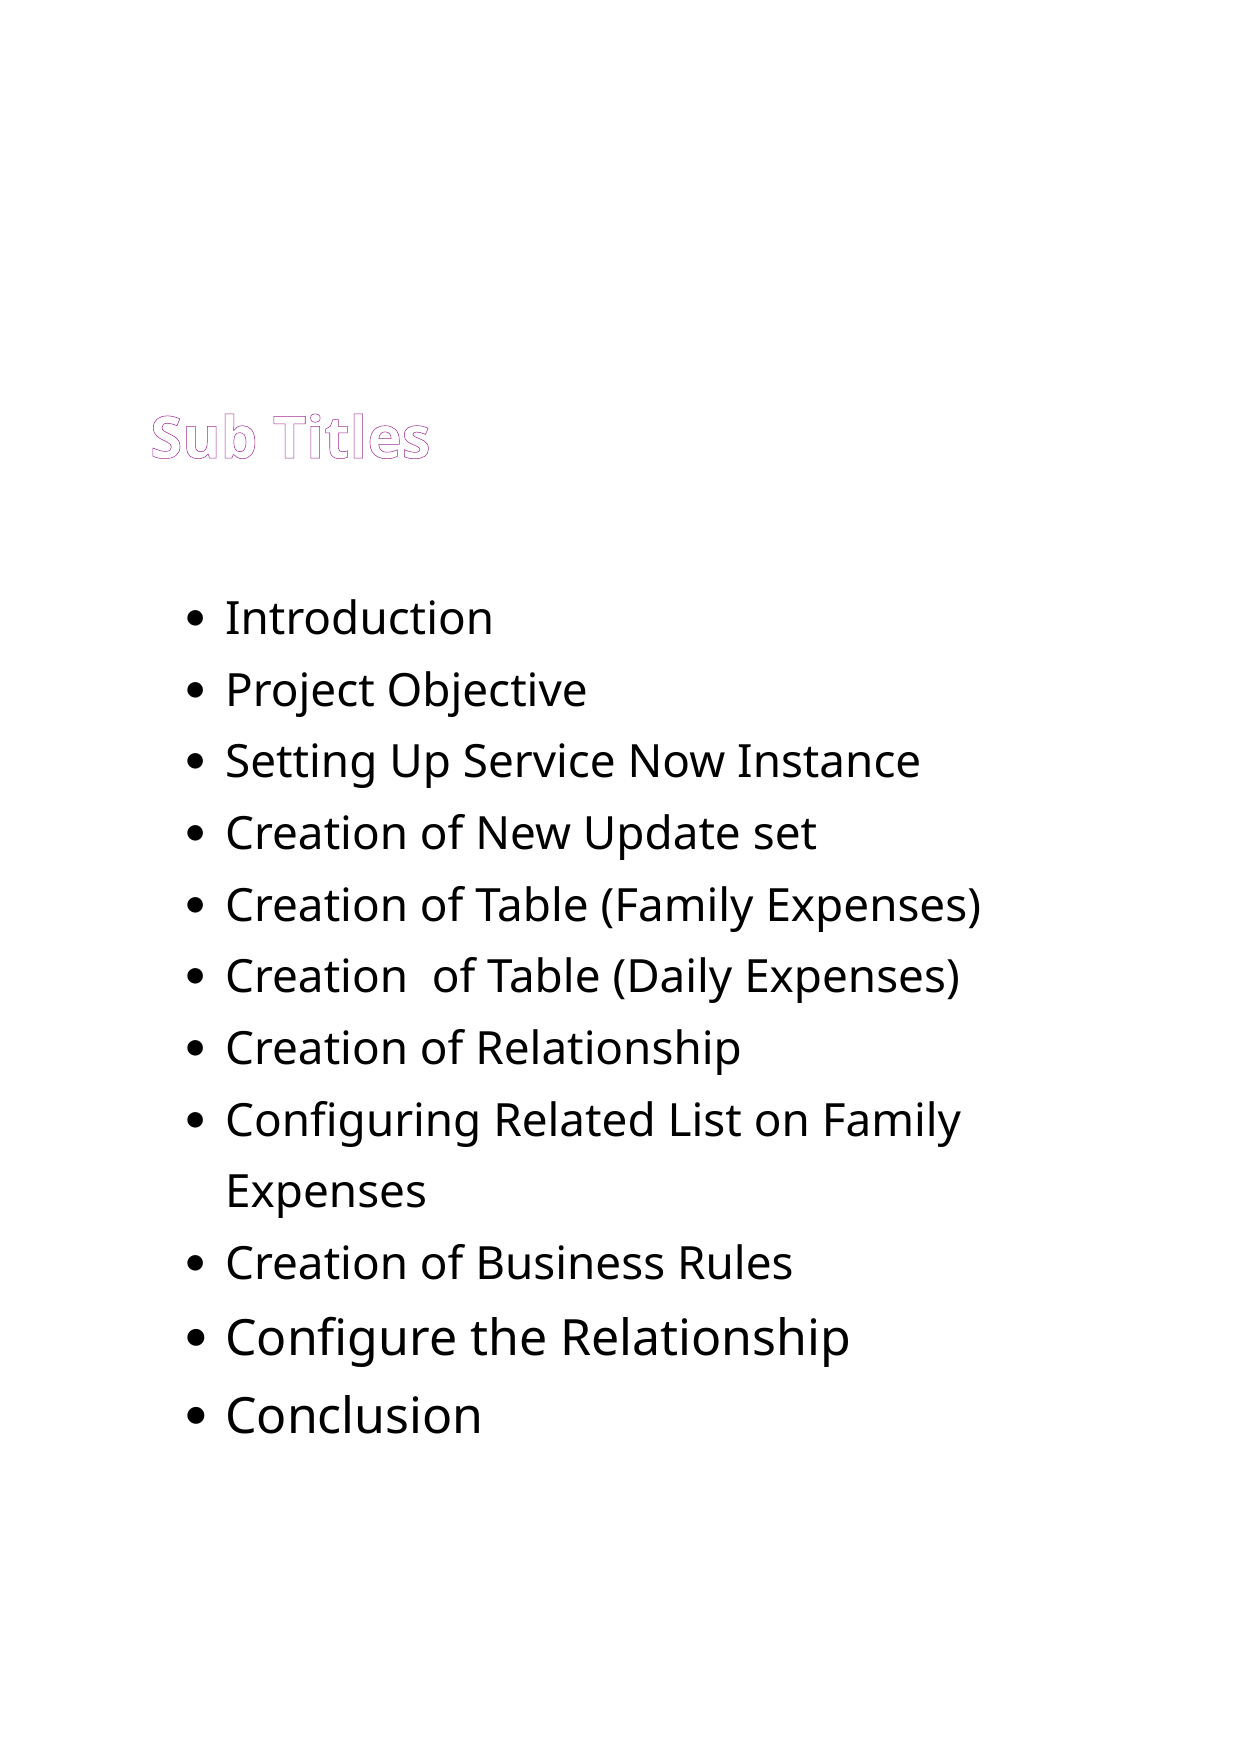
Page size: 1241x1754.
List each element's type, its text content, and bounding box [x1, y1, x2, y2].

list Creation of Business Rules [187, 1231, 1090, 1293]
list Creation of Relationship [187, 1016, 1090, 1078]
list Creation of Table (Daily Expenses) [187, 944, 1090, 1006]
list Configuring Related List on Family Expenses [187, 1087, 1090, 1221]
list Configure the Relationship [187, 1302, 1090, 1370]
text Sub Titles [150, 396, 1090, 475]
list Setting Up Service Now Instance [187, 729, 1090, 791]
list Introduction [187, 586, 1090, 648]
list Project Objective [187, 657, 1090, 719]
list Conclusion [187, 1381, 1090, 1449]
list Creation of Table (Family Expenses) [187, 872, 1090, 934]
list Creation of New Update set [187, 801, 1090, 863]
